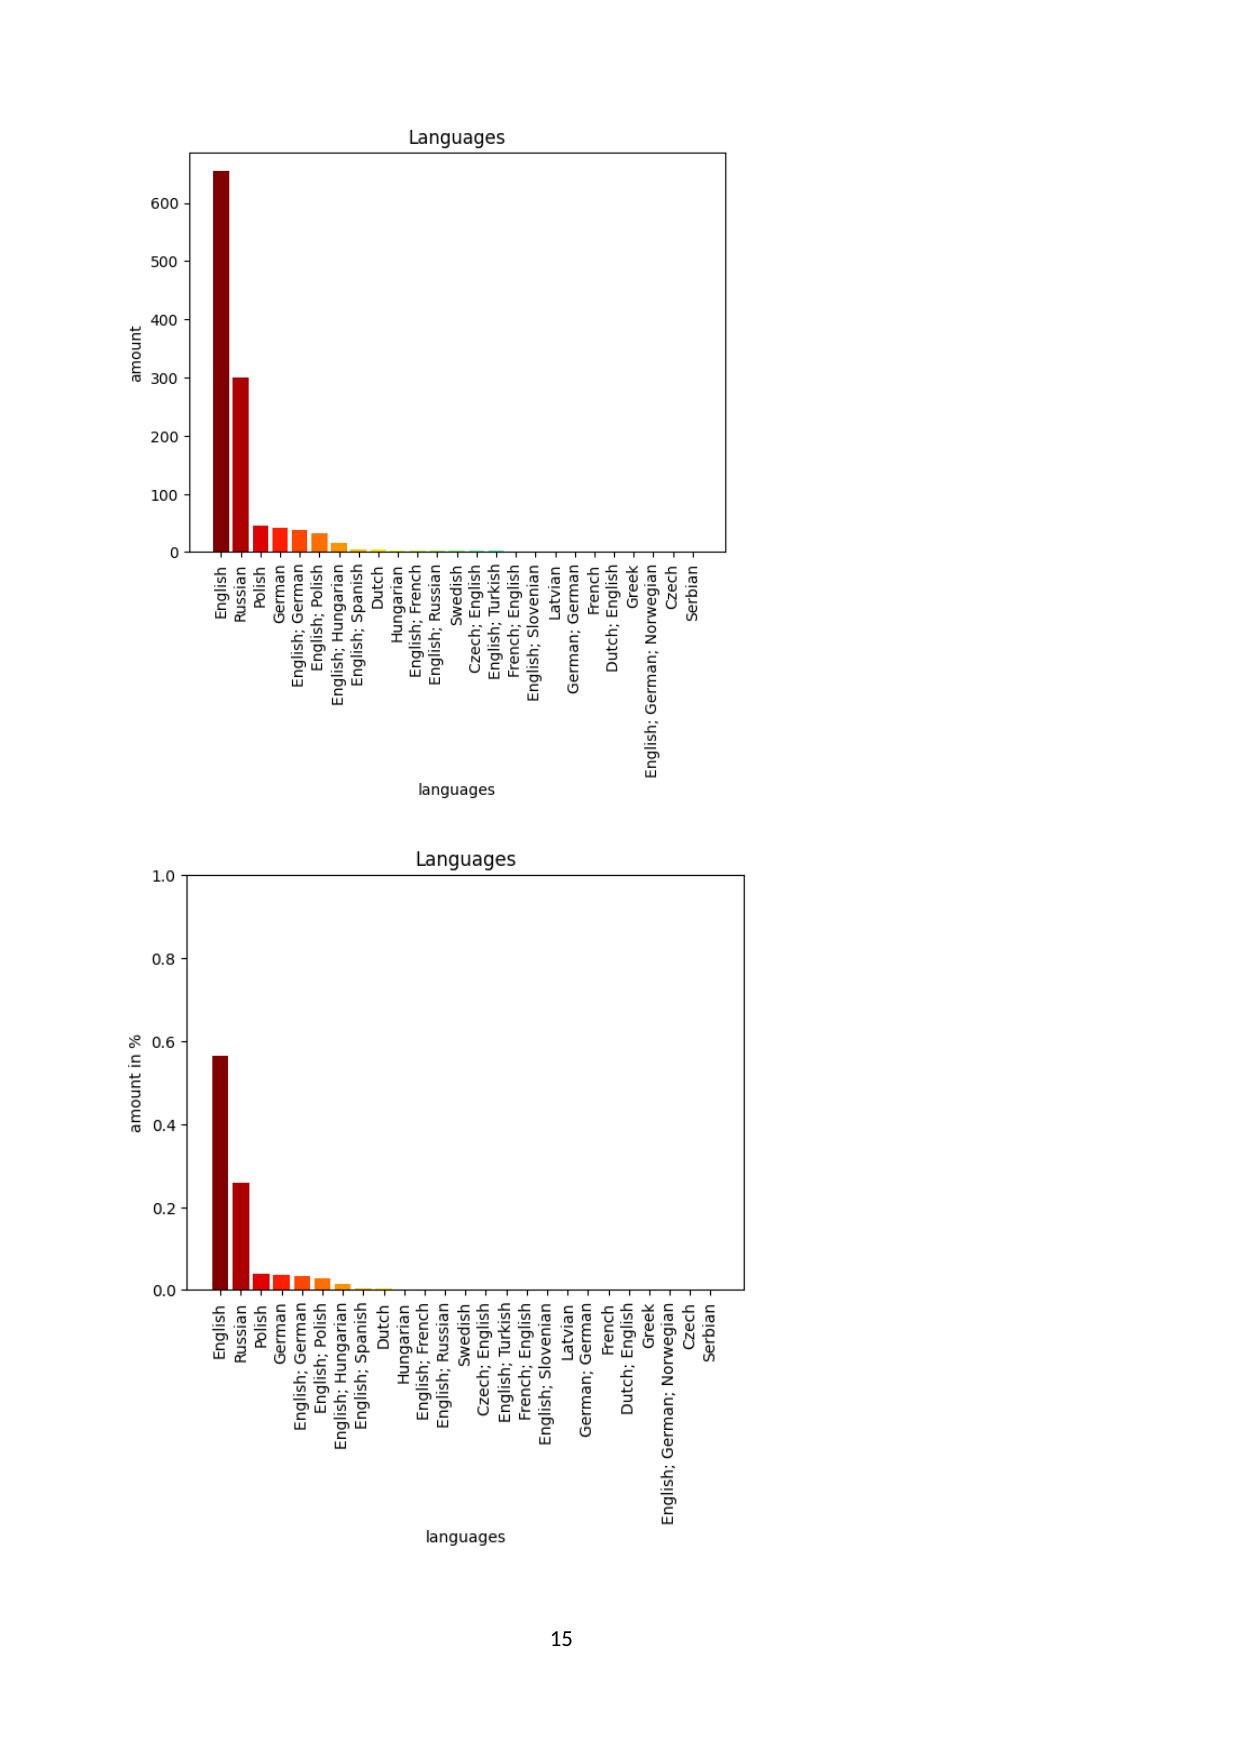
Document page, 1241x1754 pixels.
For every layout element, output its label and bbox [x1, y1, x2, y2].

picture [118, 118, 735, 809]
picture [118, 839, 755, 1557]
